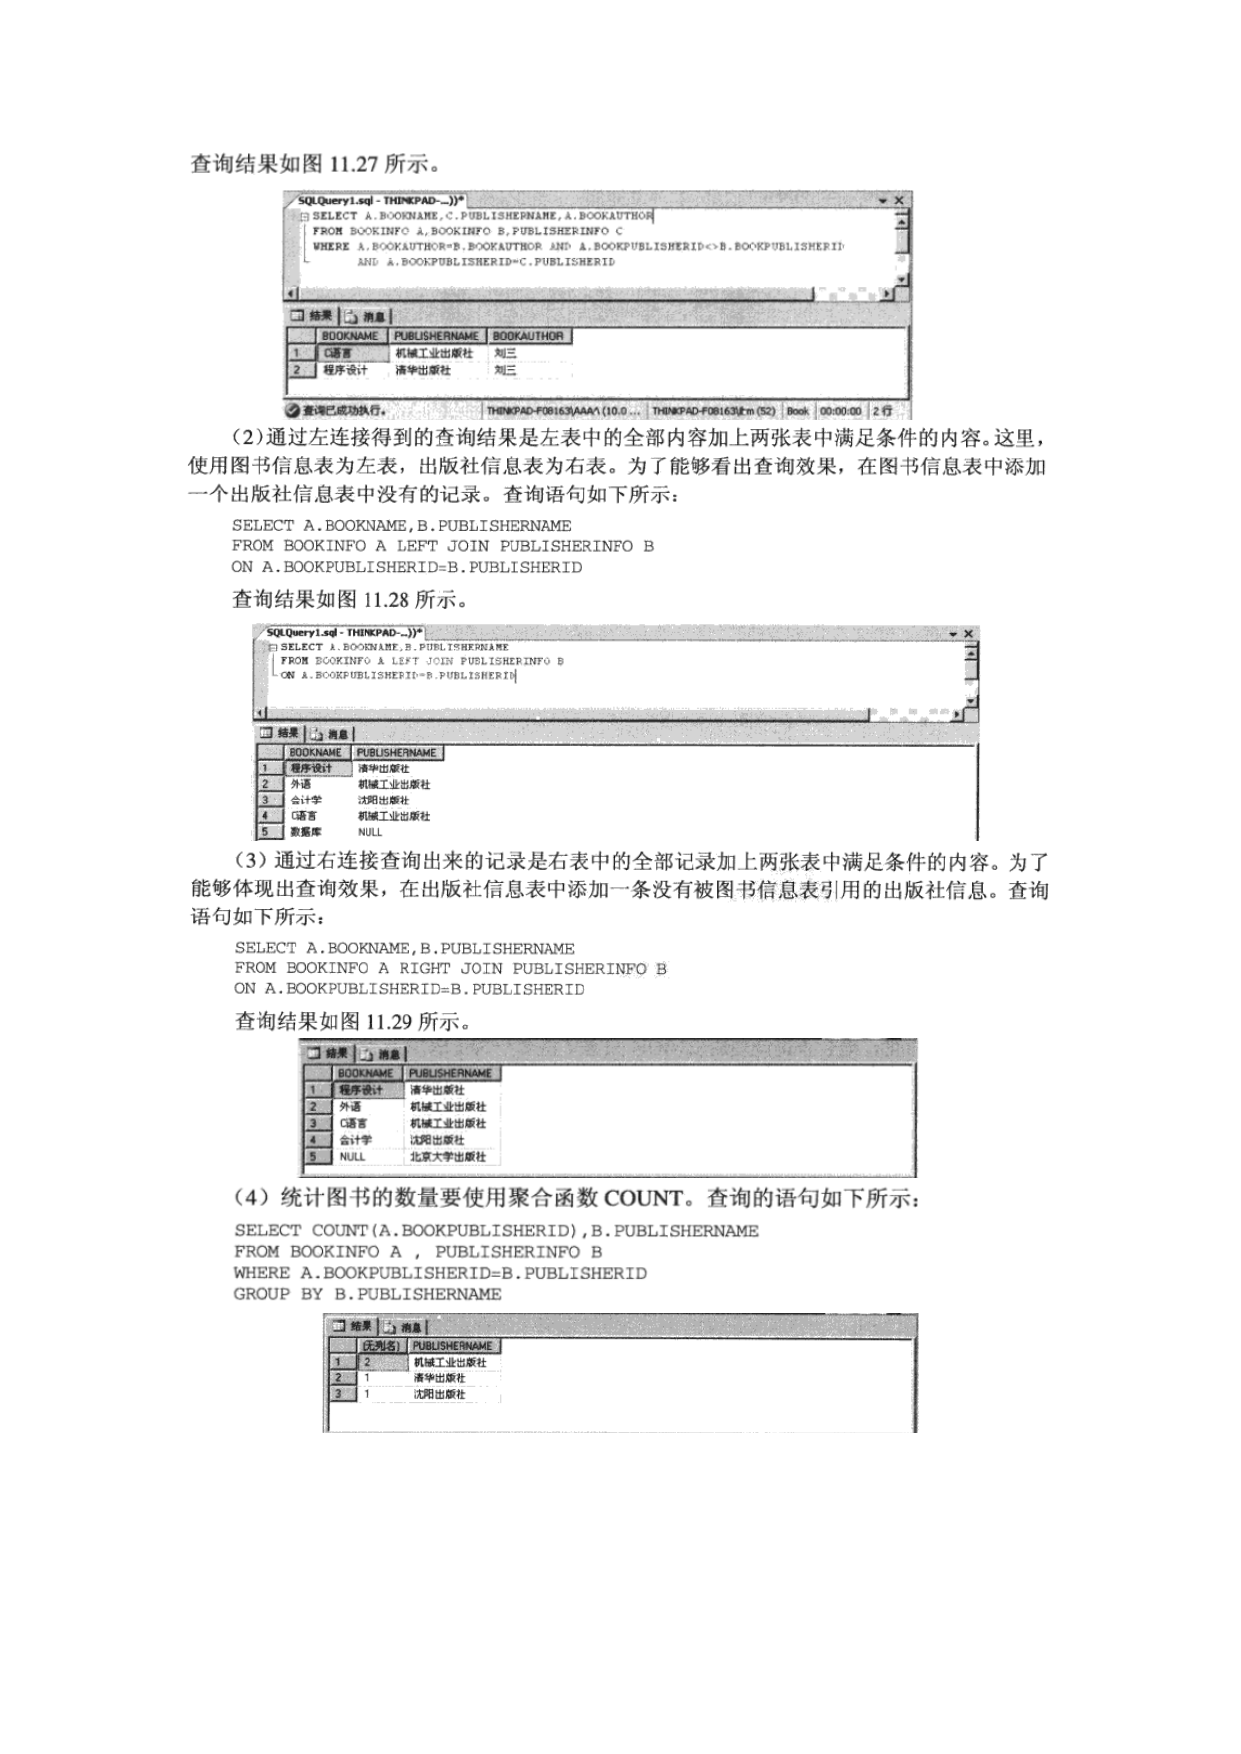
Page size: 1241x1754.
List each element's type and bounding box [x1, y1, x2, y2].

picture [187, 150, 1053, 1433]
